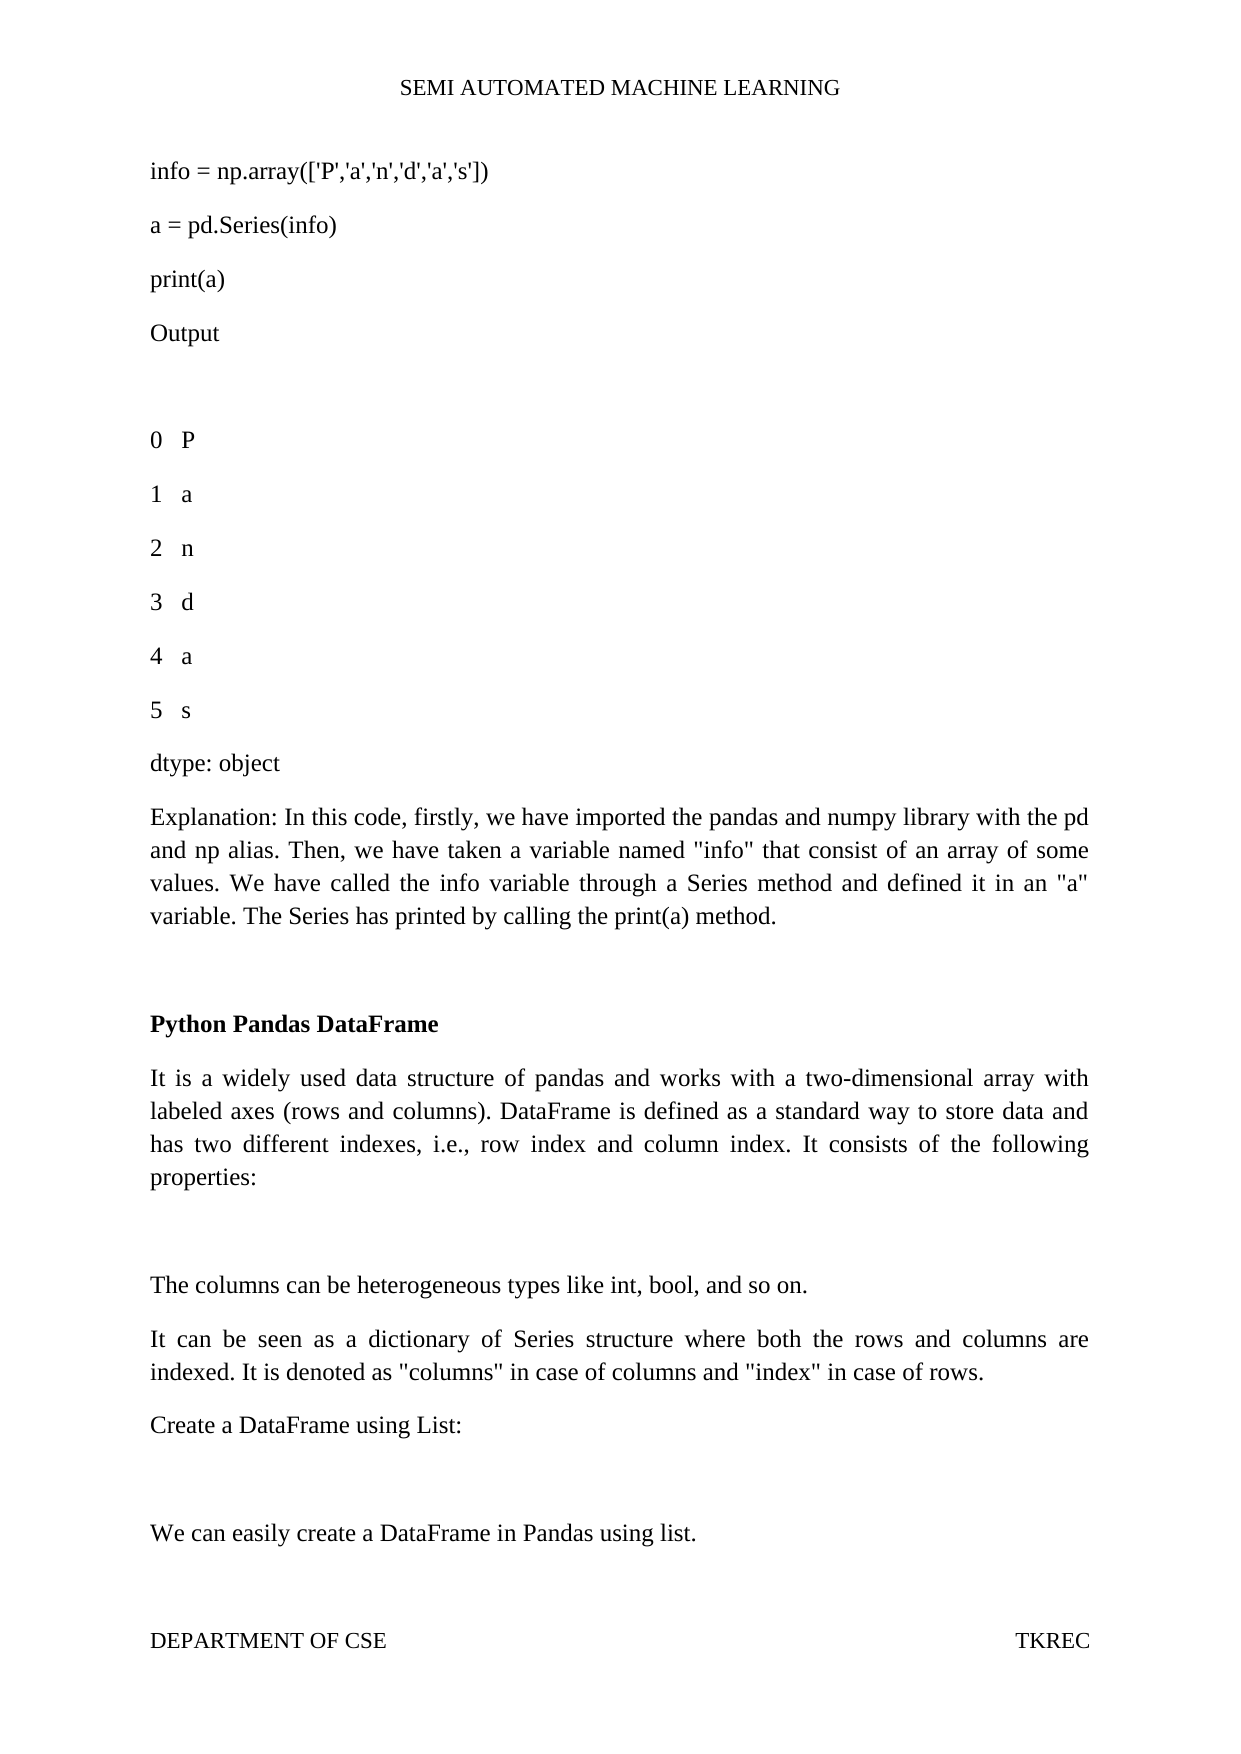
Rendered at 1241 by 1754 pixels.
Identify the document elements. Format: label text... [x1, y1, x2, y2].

text It is a widely used data structure of pandas and works with a two-dimensional array with labeled axes (rows and columns). DataFrame is defined as a standard way to store data and has two different indexes, i.e., row index and column index. It consists of the following properties: [150, 1063, 1090, 1191]
text print(a) [150, 264, 1090, 293]
text We can easily create a DataFrame in Pandas using list. [150, 1518, 1090, 1547]
text 4 a [150, 641, 1090, 669]
text It can be seen as a dictionary of Series structure where both the rows and columns are indexed. It is denoted as "columns" in case of columns and "index" in case of rows. [150, 1324, 1090, 1385]
text 3 d [150, 587, 1090, 616]
text dtype: object [150, 748, 1090, 777]
text The columns can be heterogeneous types like int, bool, and so on. [150, 1270, 1090, 1298]
text 1 a [150, 479, 1090, 508]
text Output [150, 318, 1090, 346]
text info = np.array(['P','a','n','d','a','s']) [150, 156, 1090, 185]
text Explanation: In this code, firstly, we have imported the pandas and numpy library with the pd and np alias. Then, we have taken a variable named "info" that consist of an array of some values. We have called the info variable through a Series method and defined it in an "a" variable. The Series has printed by calling the print(a) method. [150, 802, 1090, 930]
text Python Pandas DataFrame [150, 1009, 1090, 1038]
text 0 P [150, 425, 1090, 454]
text Create a DataFrame using List: [150, 1411, 1090, 1439]
text 2 n [150, 533, 1090, 562]
text 5 s [150, 695, 1090, 723]
text a = pd.Series(info) [150, 210, 1090, 239]
